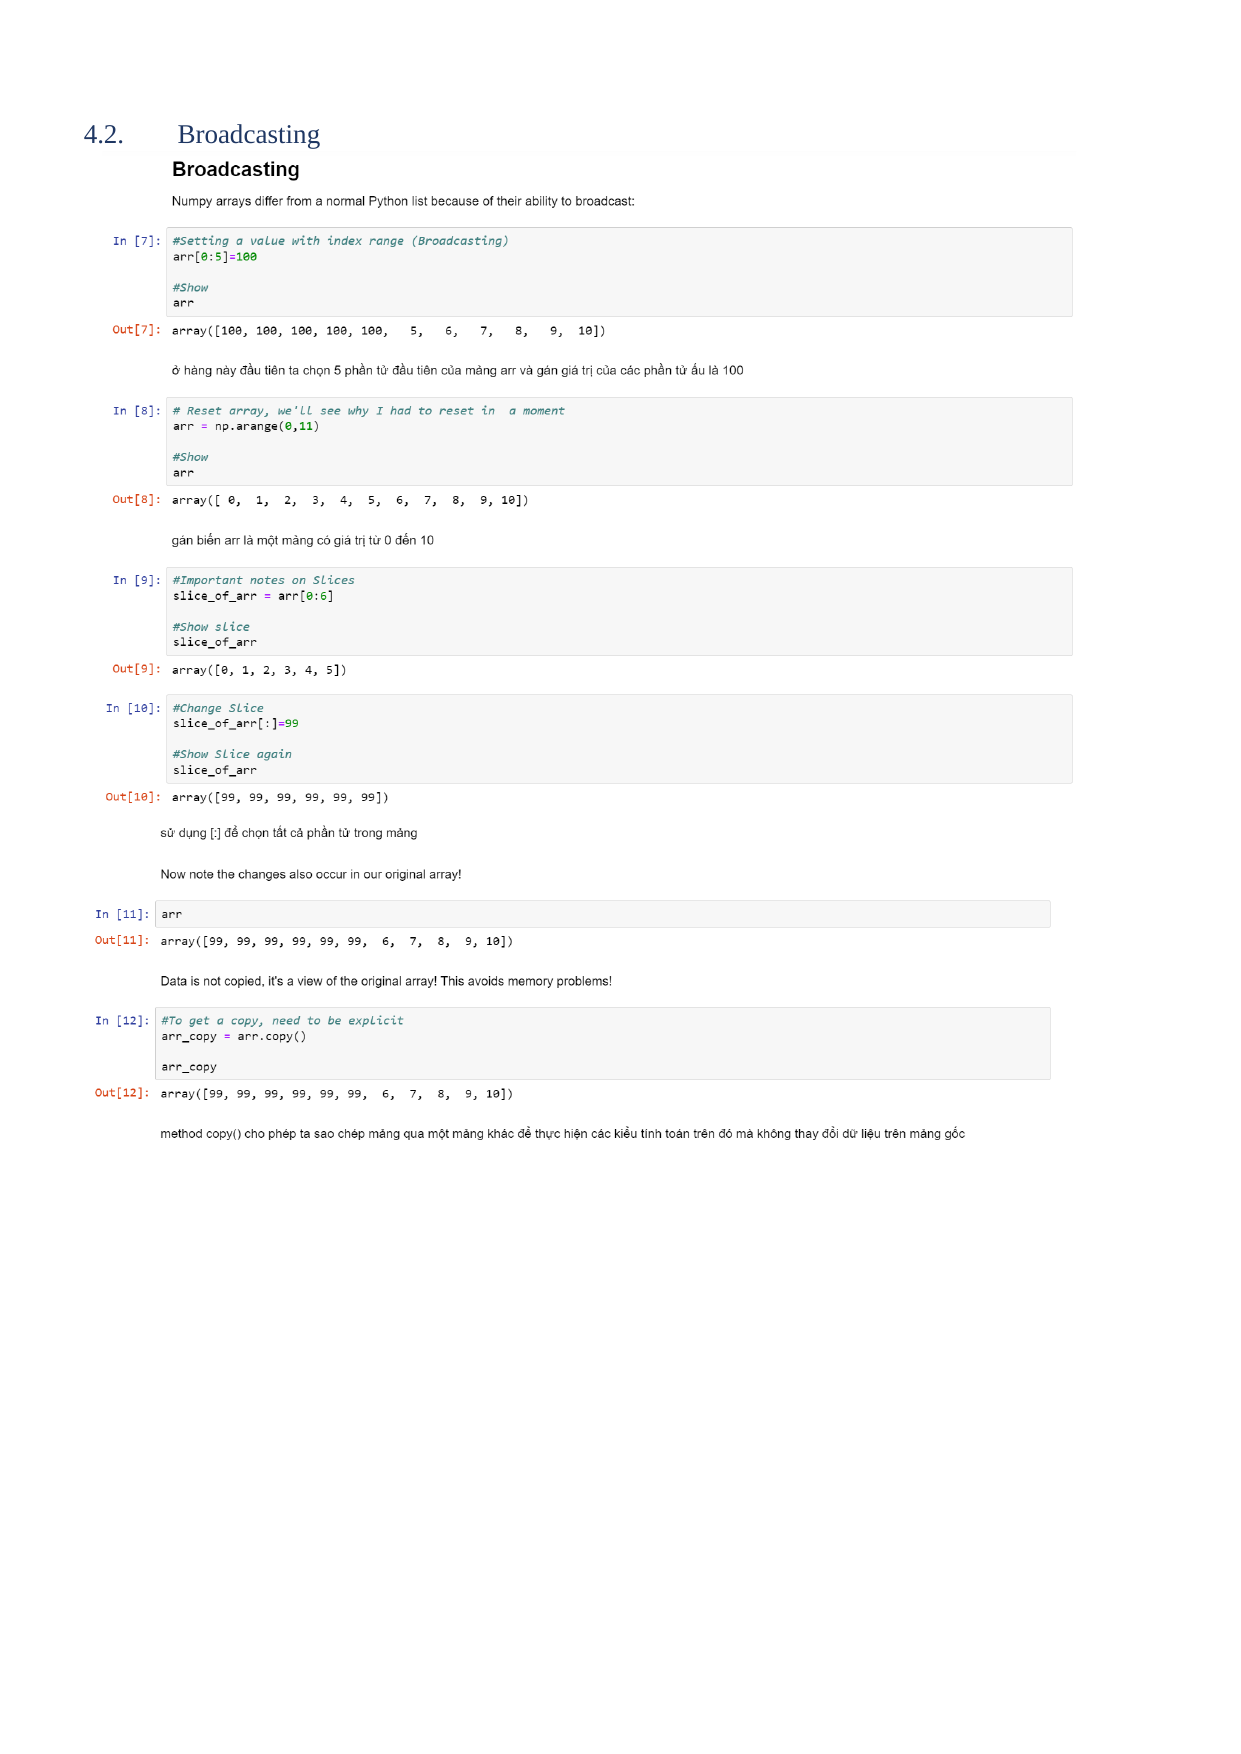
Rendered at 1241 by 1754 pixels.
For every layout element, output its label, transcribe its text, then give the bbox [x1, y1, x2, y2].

picture [83, 809, 1058, 1149]
subtitle Broadcasting [83, 118, 1152, 149]
picture [102, 151, 1077, 807]
